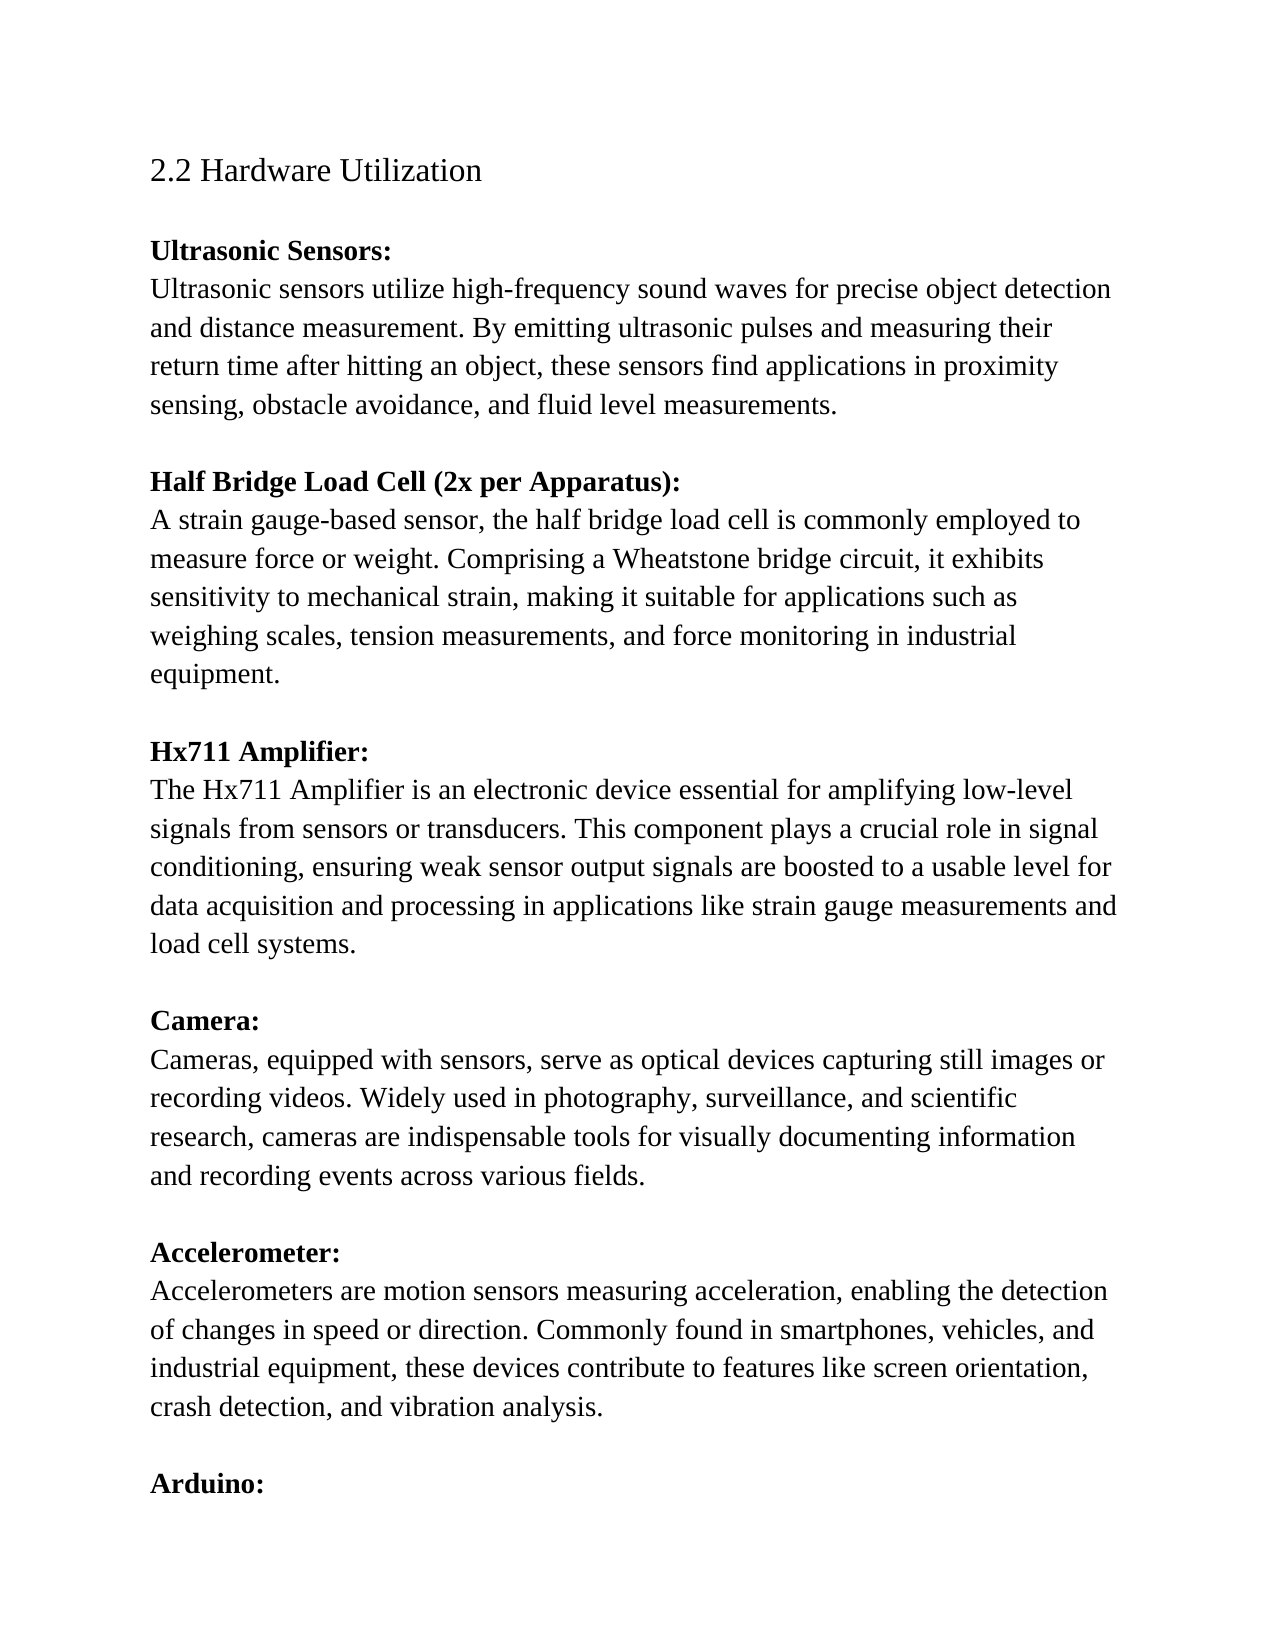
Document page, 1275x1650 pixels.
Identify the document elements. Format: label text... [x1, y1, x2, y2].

text Ultrasonic sensors utilize high-frequency sound waves for precise object detection and distance measurement. By emitting ultrasonic pulses and measuring their return time after hitting an object, these sensors find applications in proximity sensing, obstacle avoidance, and fluid level measurements. [150, 271, 1125, 420]
text Half Bridge Load Cell (2x per Apparatus): [150, 464, 1125, 497]
text Cameras, equipped with sensors, serve as optical devices capturing still images or recording videos. Widely used in photography, surveillance, and scientific research, cameras are indispensable tools for visually documenting information and recording events across various fields. [150, 1042, 1125, 1191]
text 2.2 Hardware Utilization [150, 150, 1125, 188]
text Accelerometer: [150, 1235, 1125, 1268]
text Accelerometers are motion sensors measuring acceleration, enabling the detection of changes in speed or direction. Commonly found in smartphones, vehicles, and industrial equipment, these devices contribute to features like screen orientation, crash detection, and vibration analysis. [150, 1273, 1125, 1422]
text The Hx711 Amplifier is an electronic device essential for amplifying low-level signals from sensors or transducers. This component plays a crucial role in signal conditioning, ensuring weak sensor output signals are boosted to a usable level for data acquisition and processing in applications like strain gauge measurements and load cell systems. [150, 772, 1125, 960]
text Hx711 Amplifier: [150, 734, 1125, 767]
text A strain gauge-based sensor, the half bridge load cell is commonly employed to measure force or weight. Comprising a Wheatstone bridge circuit, it exhibits sensitivity to mechanical strain, making it suitable for applications such as weighing scales, tension measurements, and force monitoring in industrial equipment. [150, 502, 1125, 690]
text Arduino: [150, 1466, 1125, 1499]
text Ultrasonic Sensors: [150, 233, 1125, 266]
text Camera: [150, 1003, 1125, 1037]
